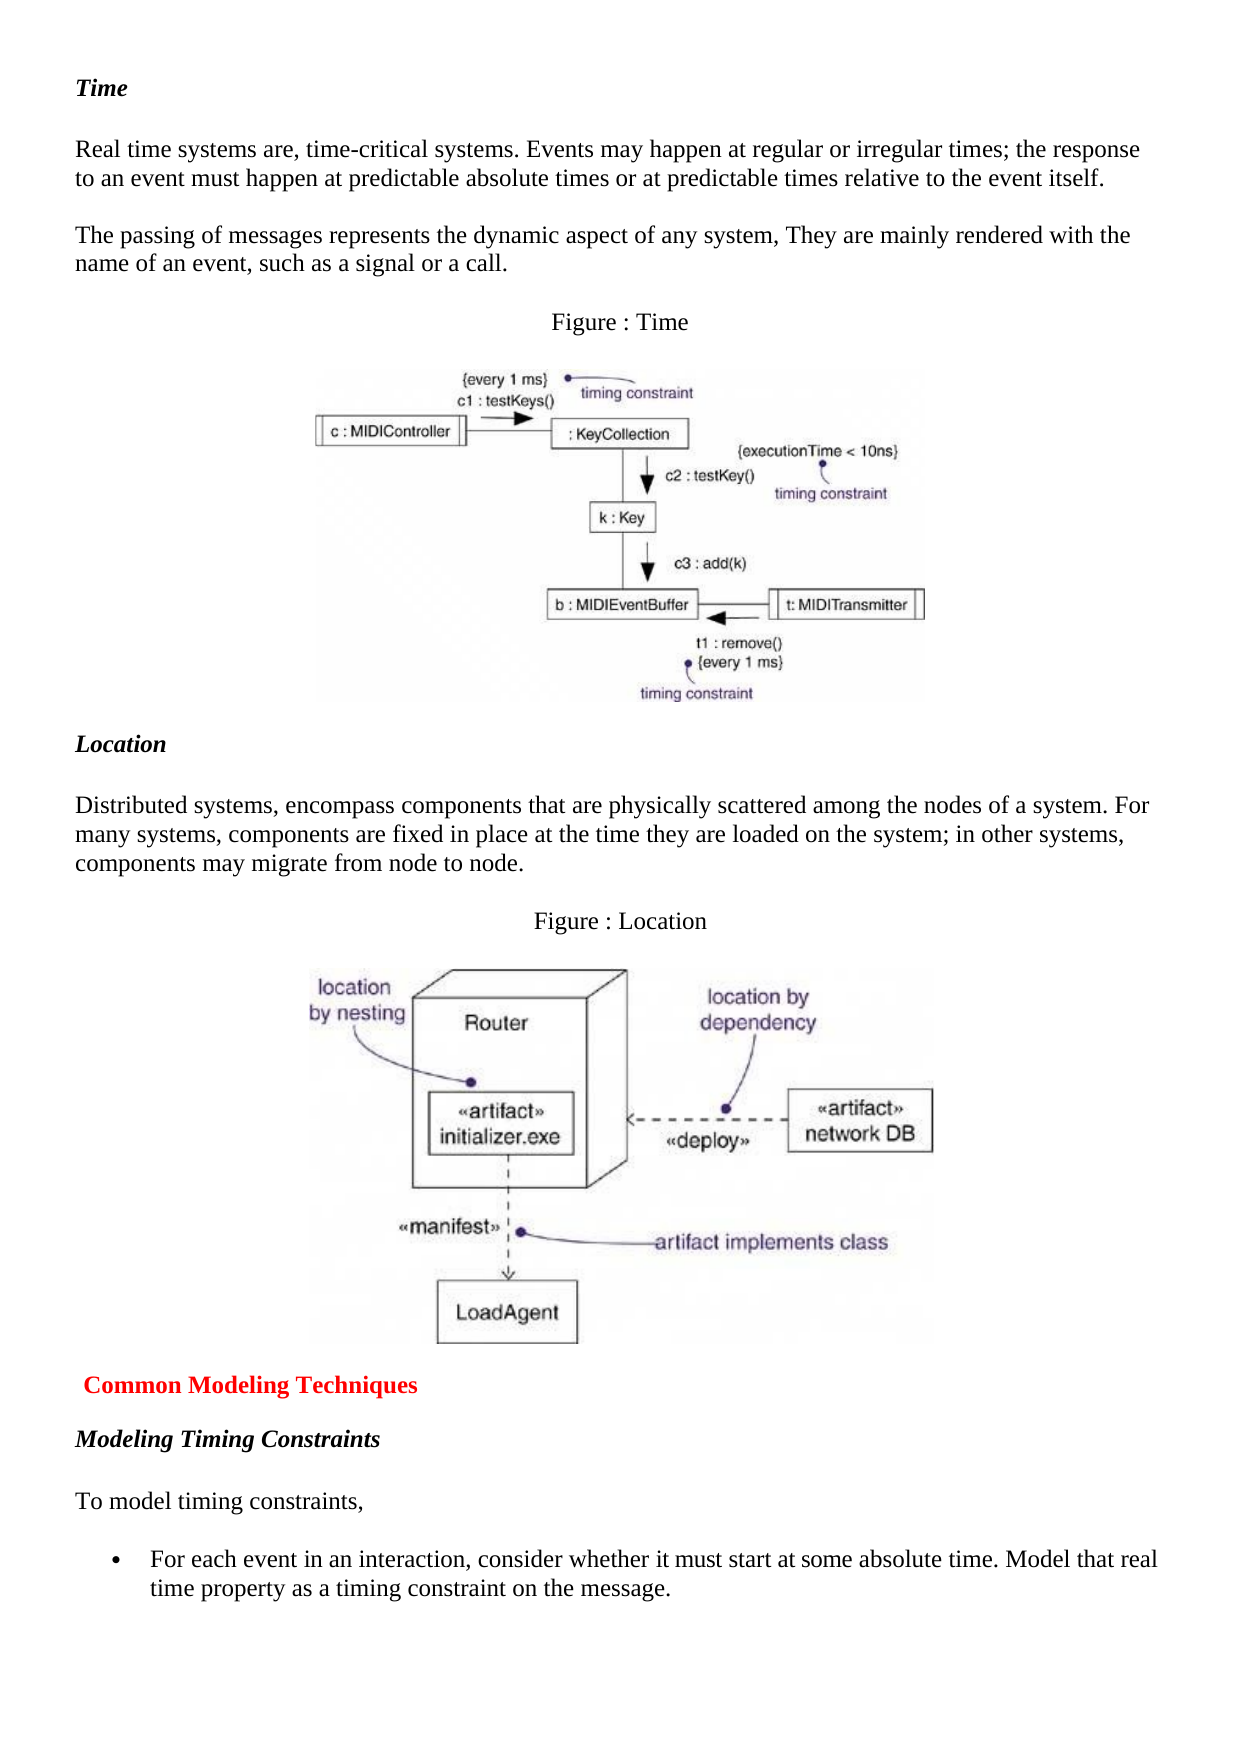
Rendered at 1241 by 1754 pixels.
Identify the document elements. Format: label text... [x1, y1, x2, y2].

text Distributed systems, encompass components that are physically scattered among the nodes of a system. For many systems, components are fixed in place at the time they are loaded on the system; in other systems, components may migrate from node to node. [75, 790, 1151, 877]
picture [315, 369, 925, 702]
list For each event in an interaction, consider whether it must start at some absolute time. Model that real time property as a timing constraint on the message. [112, 1544, 1162, 1601]
subtitle Common Modeling Techniques [83, 1370, 1211, 1398]
picture [309, 968, 935, 1344]
subtitle Location [75, 729, 1211, 758]
subtitle Time [75, 73, 1211, 101]
text Figure : Location [390, 906, 850, 935]
subtitle Modeling Timing Constraints [75, 1424, 1211, 1452]
text The passing of messages represents the dynamic aspect of any system, They are mainly rendered with the name of an event, such as a signal or a call. [75, 221, 1161, 277]
text To model timing constraints, [75, 1486, 1211, 1514]
text Figure : Time [390, 307, 850, 336]
text Real time systems are, time-critical systems. Events may happen at regular or irregular times; the response to an event must happen at predictable absolute times or at predictable times relative to the event itself. [75, 134, 1151, 192]
